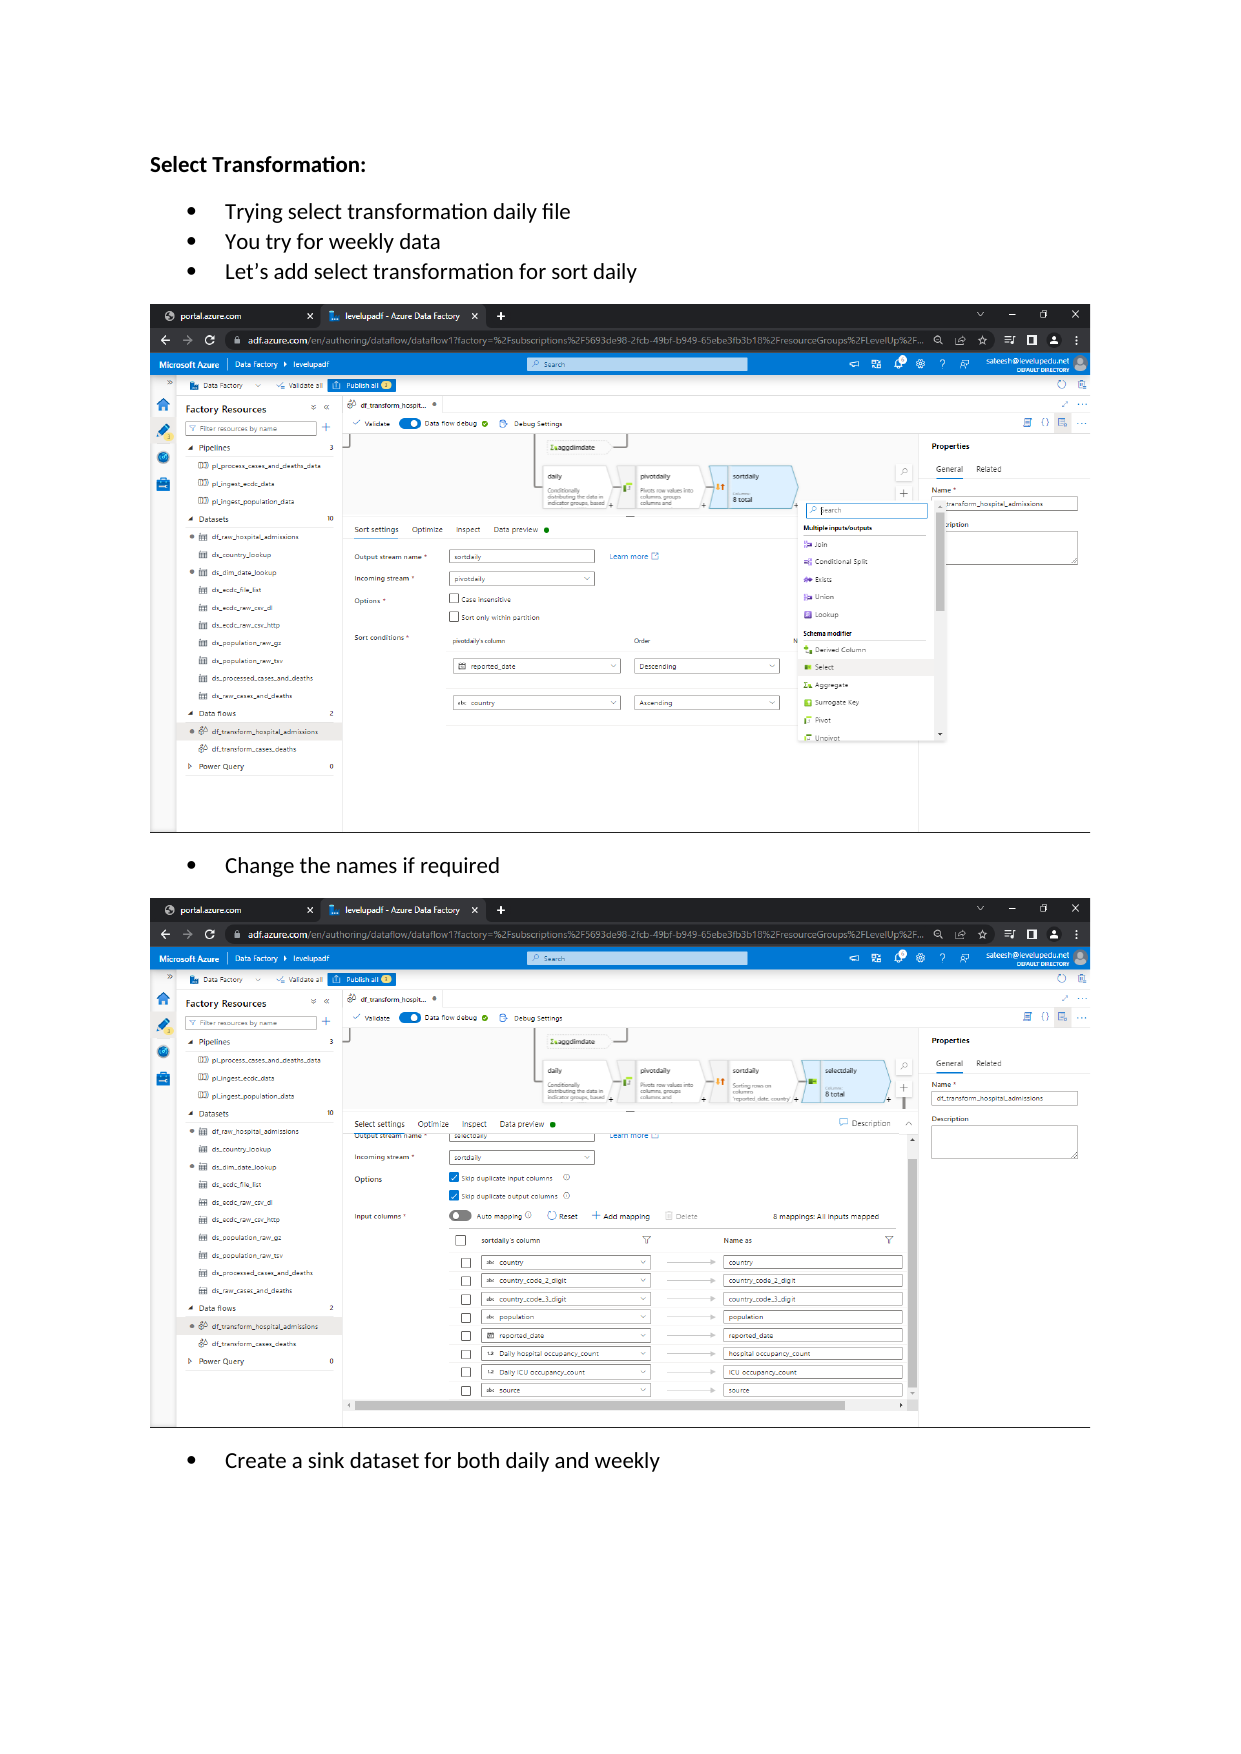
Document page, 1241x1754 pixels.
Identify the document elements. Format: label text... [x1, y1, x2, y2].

list Change the names if required [187, 852, 1090, 880]
list Let’s add select transformation for sort daily [187, 257, 1090, 285]
picture [150, 304, 1091, 833]
list You try for weekly data [187, 227, 1090, 255]
text Select Transformation: [150, 150, 1090, 178]
list Create a sink dataset for both daily and weekly [187, 1446, 1090, 1474]
list Trying select transformation daily file [187, 197, 1090, 225]
picture [150, 898, 1091, 1428]
